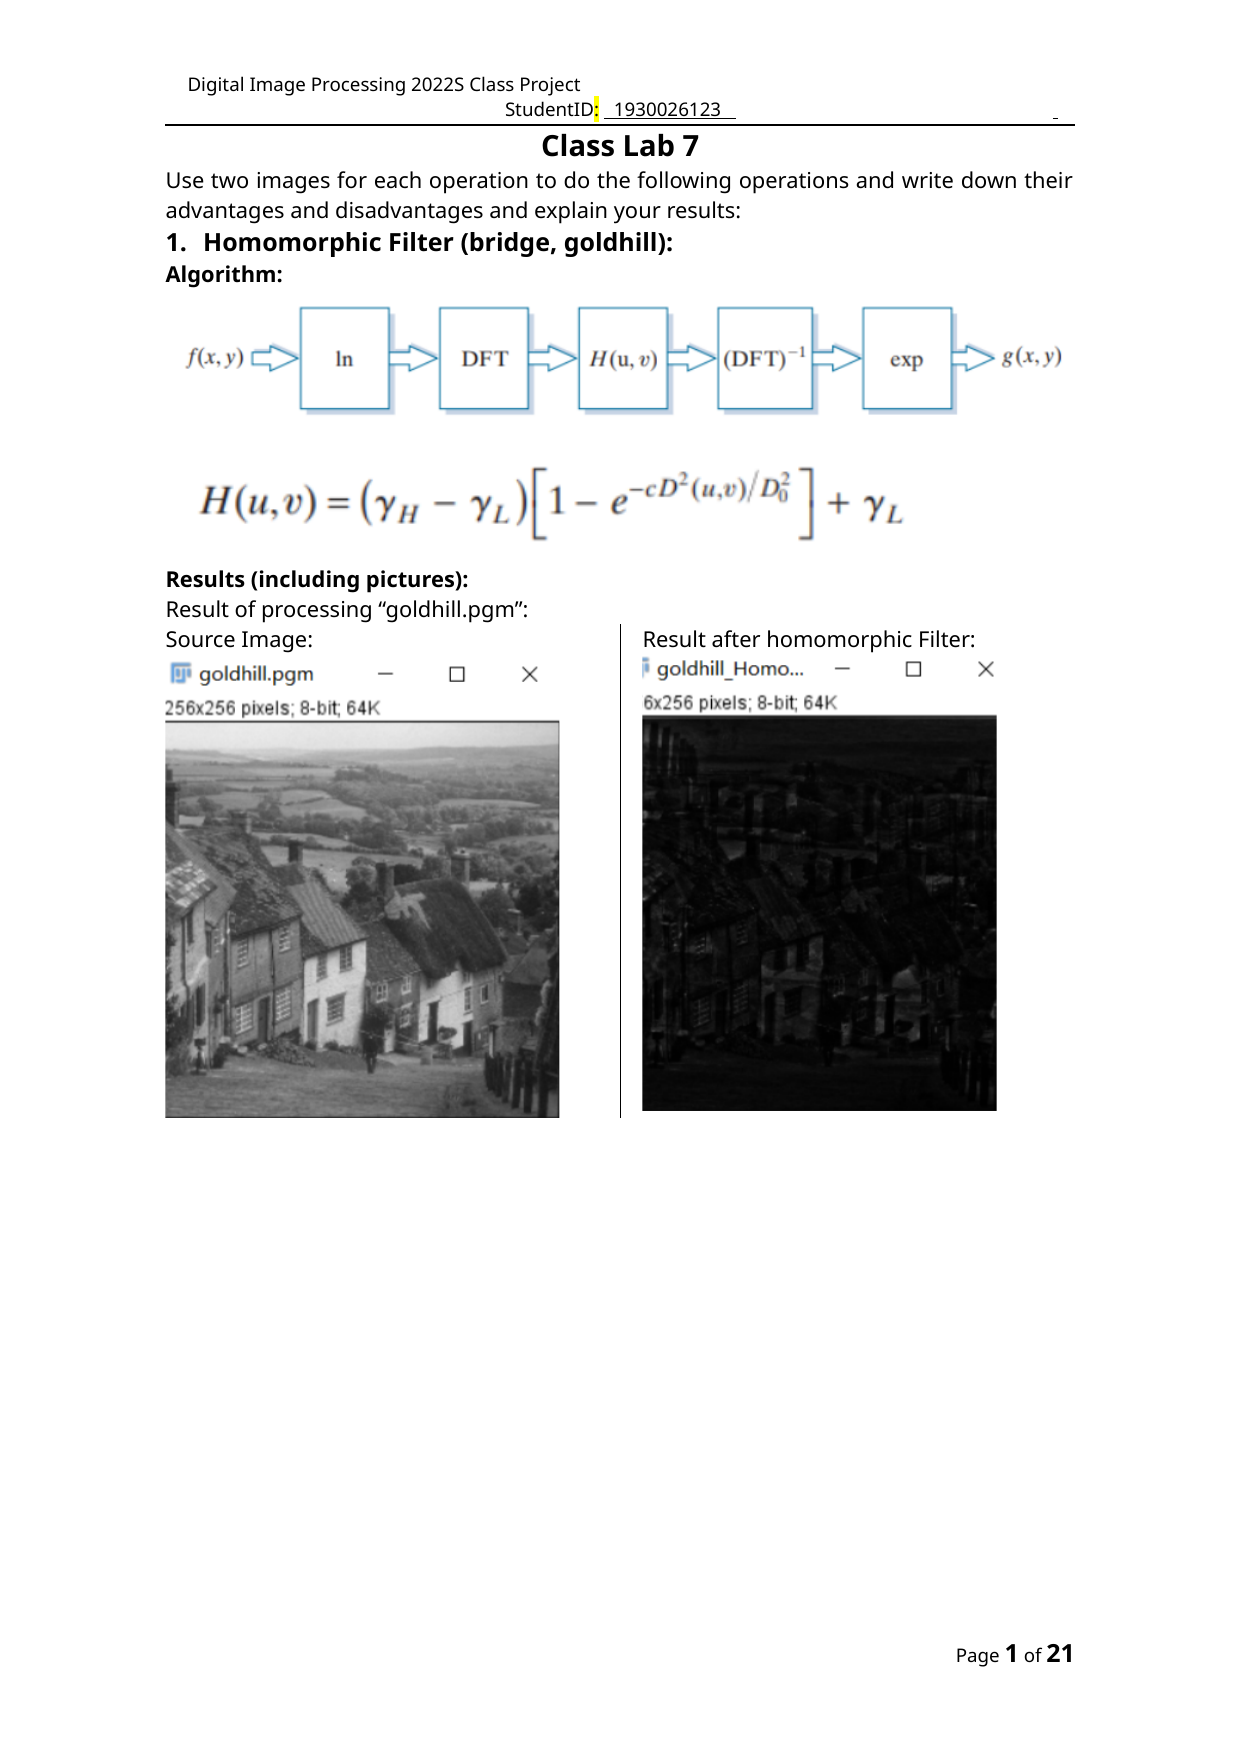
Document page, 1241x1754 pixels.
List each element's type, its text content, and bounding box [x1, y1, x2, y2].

picture [165, 653, 560, 1118]
text Results (including pictures): [165, 564, 1075, 594]
text Class Lab 7 [165, 126, 1075, 165]
text Result after homomorphic Filter: [642, 624, 1075, 653]
text Source Image: [165, 624, 598, 653]
list Homomorphic Filter (bridge, goldhill): [165, 225, 1075, 259]
text Use two images for each operation to do the following operations and write down their advantages and disadvantages and explain your results: [165, 165, 1075, 225]
picture [165, 288, 1075, 565]
text Result of processing “goldhill.pgm”: [165, 594, 1075, 624]
picture [642, 653, 997, 1111]
text Algorithm: [165, 259, 1075, 288]
